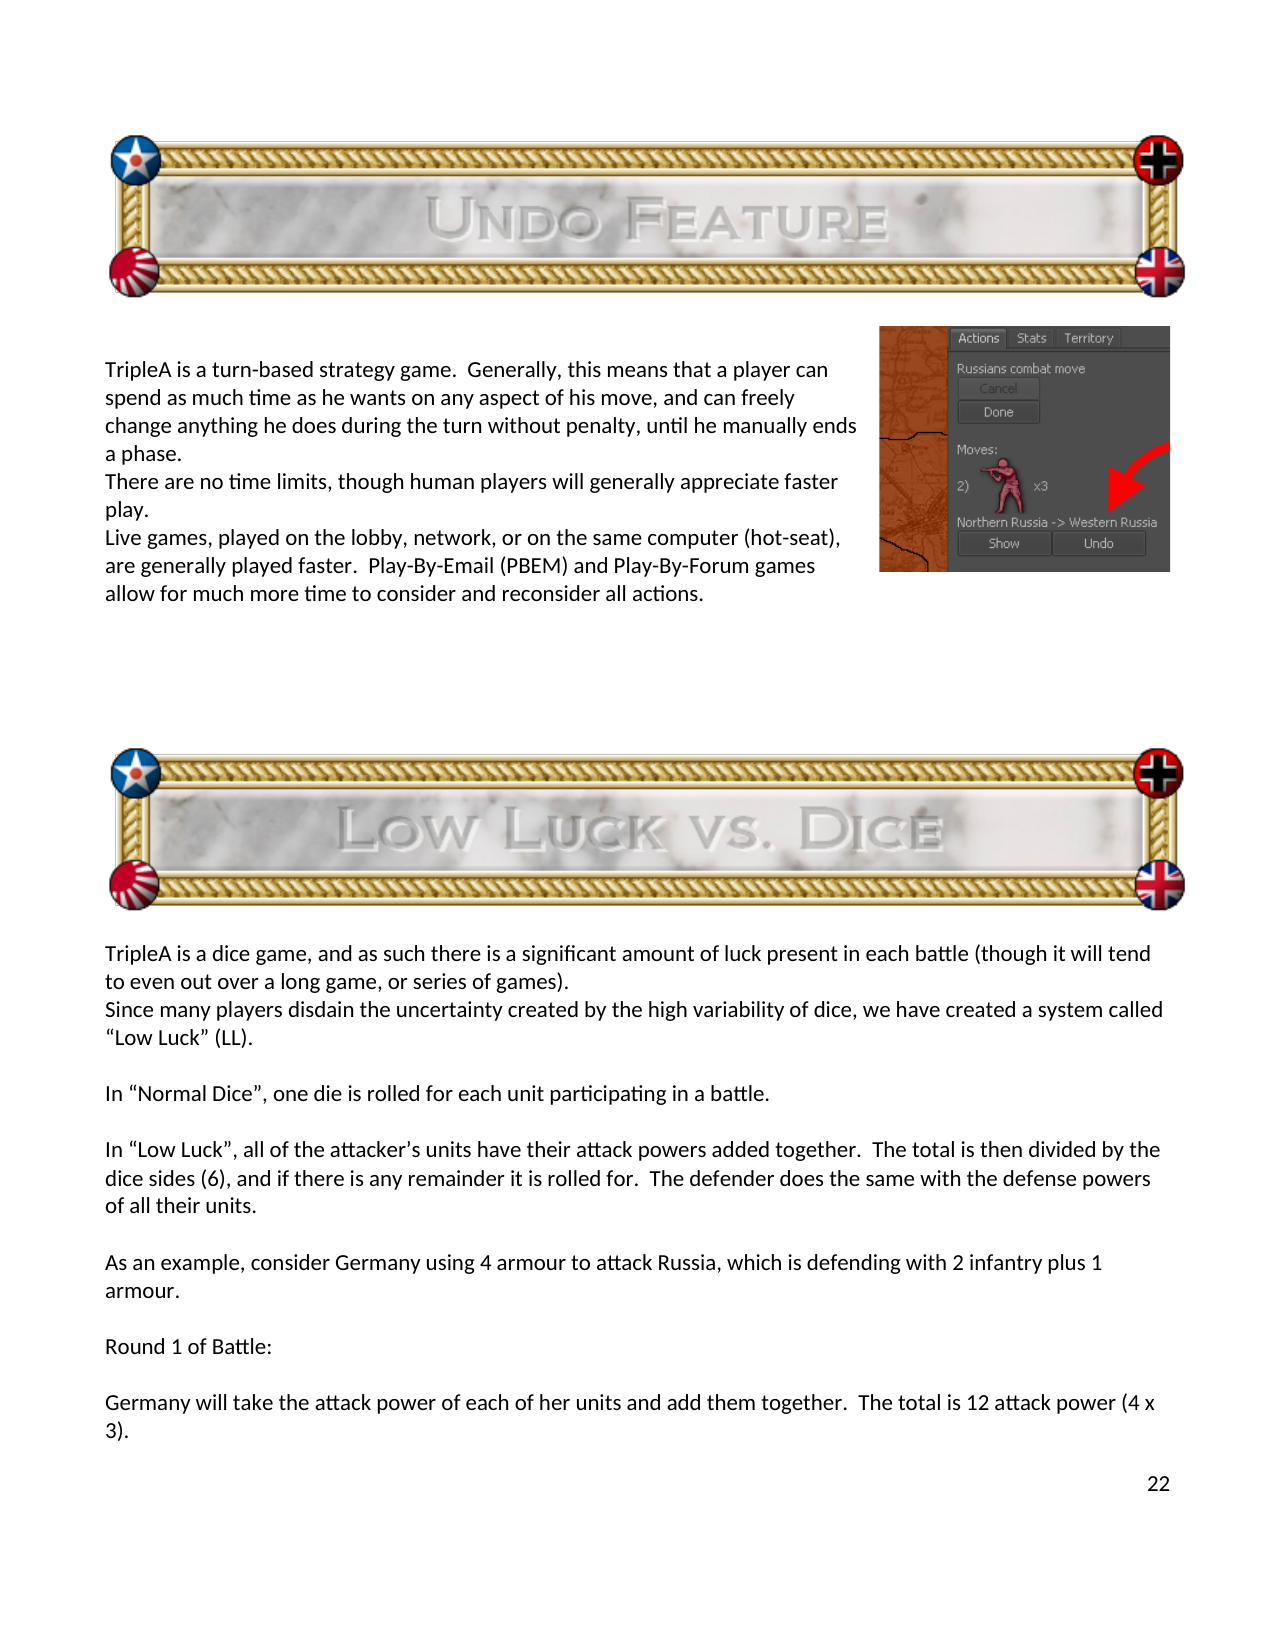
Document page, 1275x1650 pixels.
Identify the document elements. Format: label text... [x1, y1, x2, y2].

text As an example, consider Germany using 4 armour to attack Russia, which is defending with 2 infantry plus 1 armour. [105, 1248, 1170, 1304]
picture [105, 747, 1207, 912]
text There are no time limits, though human players will generally appreciate faster play. [105, 467, 879, 523]
picture [879, 326, 1171, 572]
text TripleA is a dice game, and as such there is a significant amount of luck present in each battle (though it will tend to even out over a long game, or series of games). [105, 939, 1170, 996]
text In “Normal Dice”, one die is rolled for each unit participating in a battle. [105, 1079, 1170, 1108]
text will take the attack power of each of her units and add them together. The total is 12 attack power (4 x 3). [105, 1388, 1170, 1444]
text In “Low Luck”, all of the attacker’s units have their attack powers added together. The total is then divided by the dice sides (6), and if there is any remainder it is rolled for. The defender does the same with the defense powers of all their units. [105, 1136, 1170, 1220]
text Since many players disdain the uncertainty created by the high variability of dice, we have created a system called “Low Luck” (LL). [105, 996, 1170, 1052]
picture [105, 135, 1207, 299]
text Live games, played on the lobby, network, or on the same computer (hot-seat), are generally played faster. Play-By-Email (PBEM) and Play-By-Forum games allow for much more time to consider and reconsider all actions. [105, 523, 1170, 607]
text TripleA is a turn-based strategy game. Generally, this means that a player can spend as much time as he wants on any aspect of his move, and can freely change anything he does during the turn without penalty, until he manually ends a phase. [105, 355, 879, 467]
text Round 1 of : [105, 1332, 1170, 1360]
